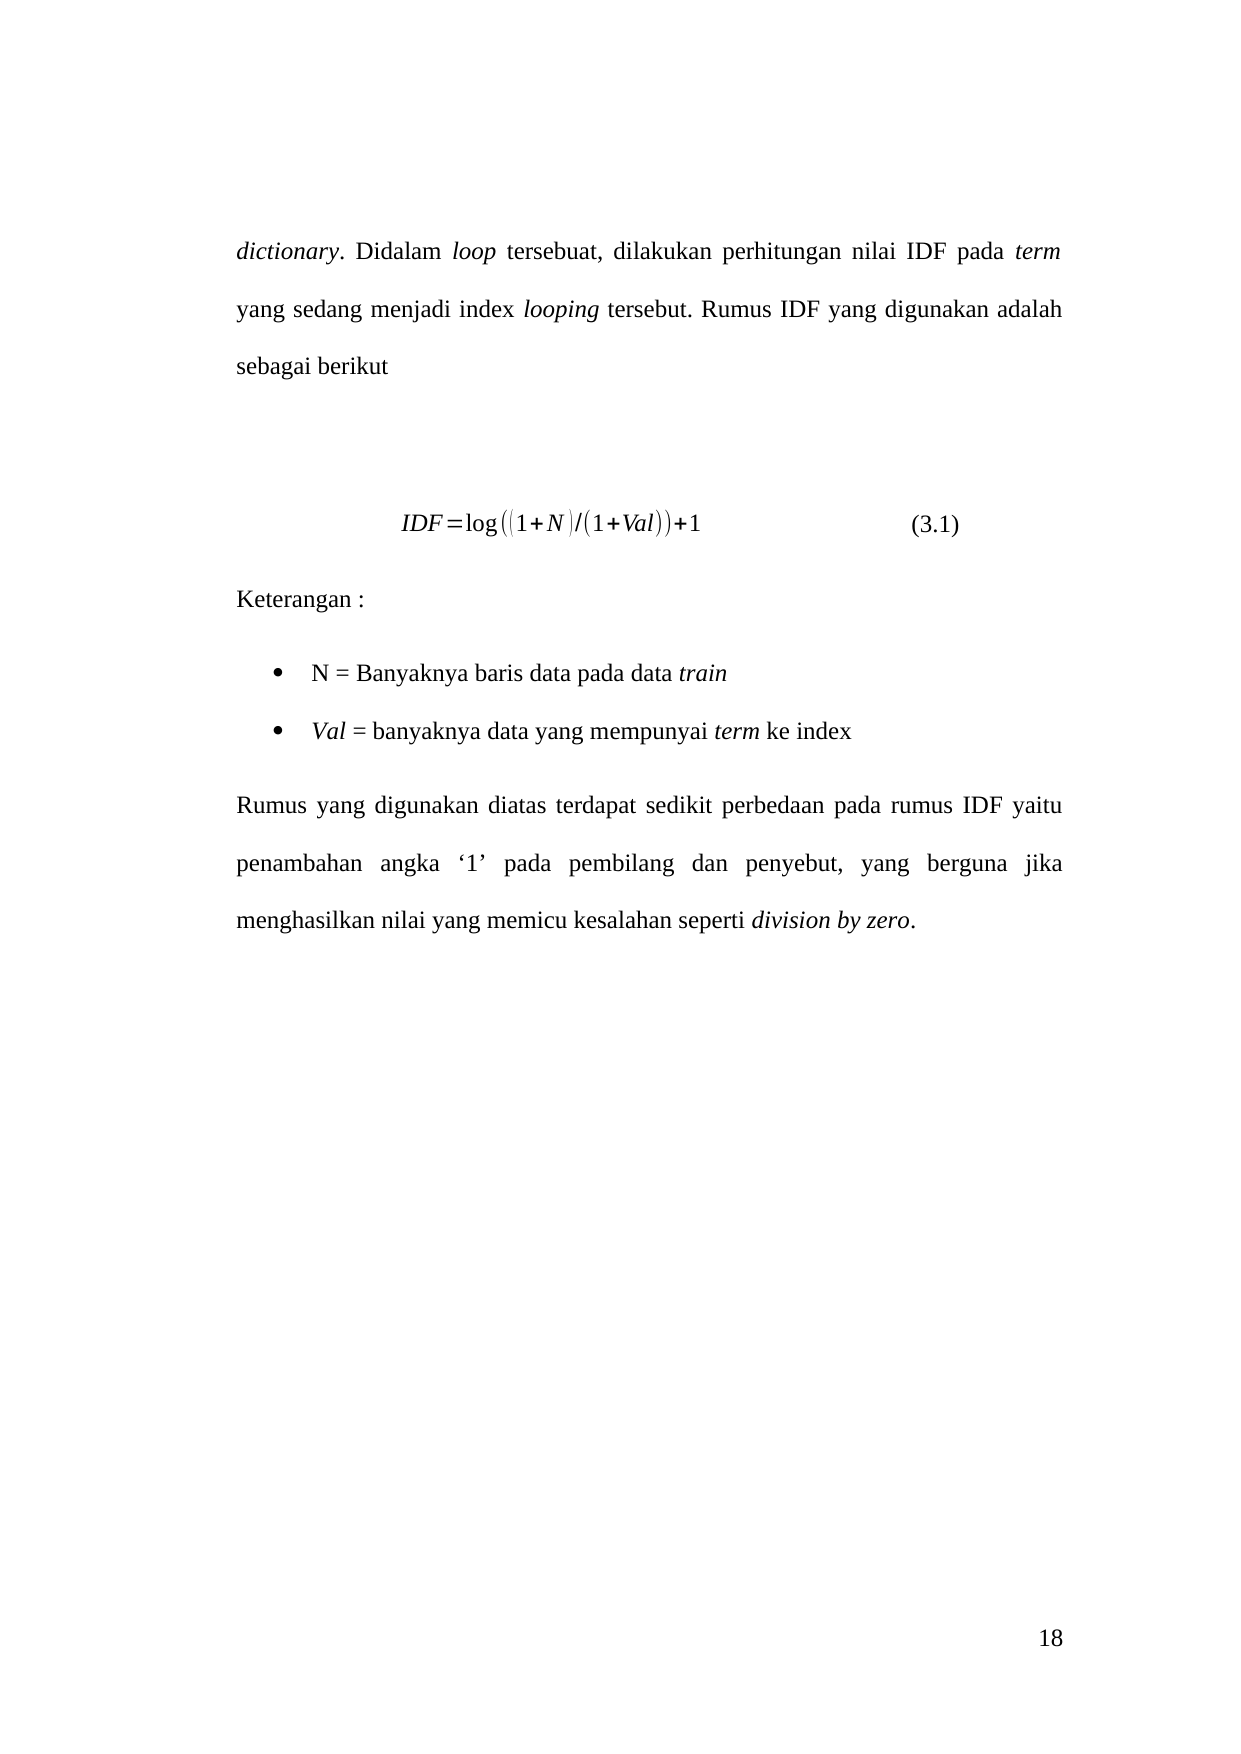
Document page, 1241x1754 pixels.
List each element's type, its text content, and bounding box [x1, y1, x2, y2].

text Rumus yang digunakan diatas terdapat sedikit perbedaan pada rumus IDF yaitu penambahan angka ‘1’ pada pembilang dan penyebut, yang berguna jika menghasilkan nilai yang memicu kesalahan seperti division by zero. [236, 790, 1063, 934]
text (3.1) [325, 508, 1063, 539]
list N = Banyaknya baris data pada data train [274, 658, 1063, 687]
list Val = banyaknya data yang mempunyai term ke index [274, 716, 1063, 745]
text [236, 236, 1063, 380]
text Keterangan : [236, 584, 1063, 613]
